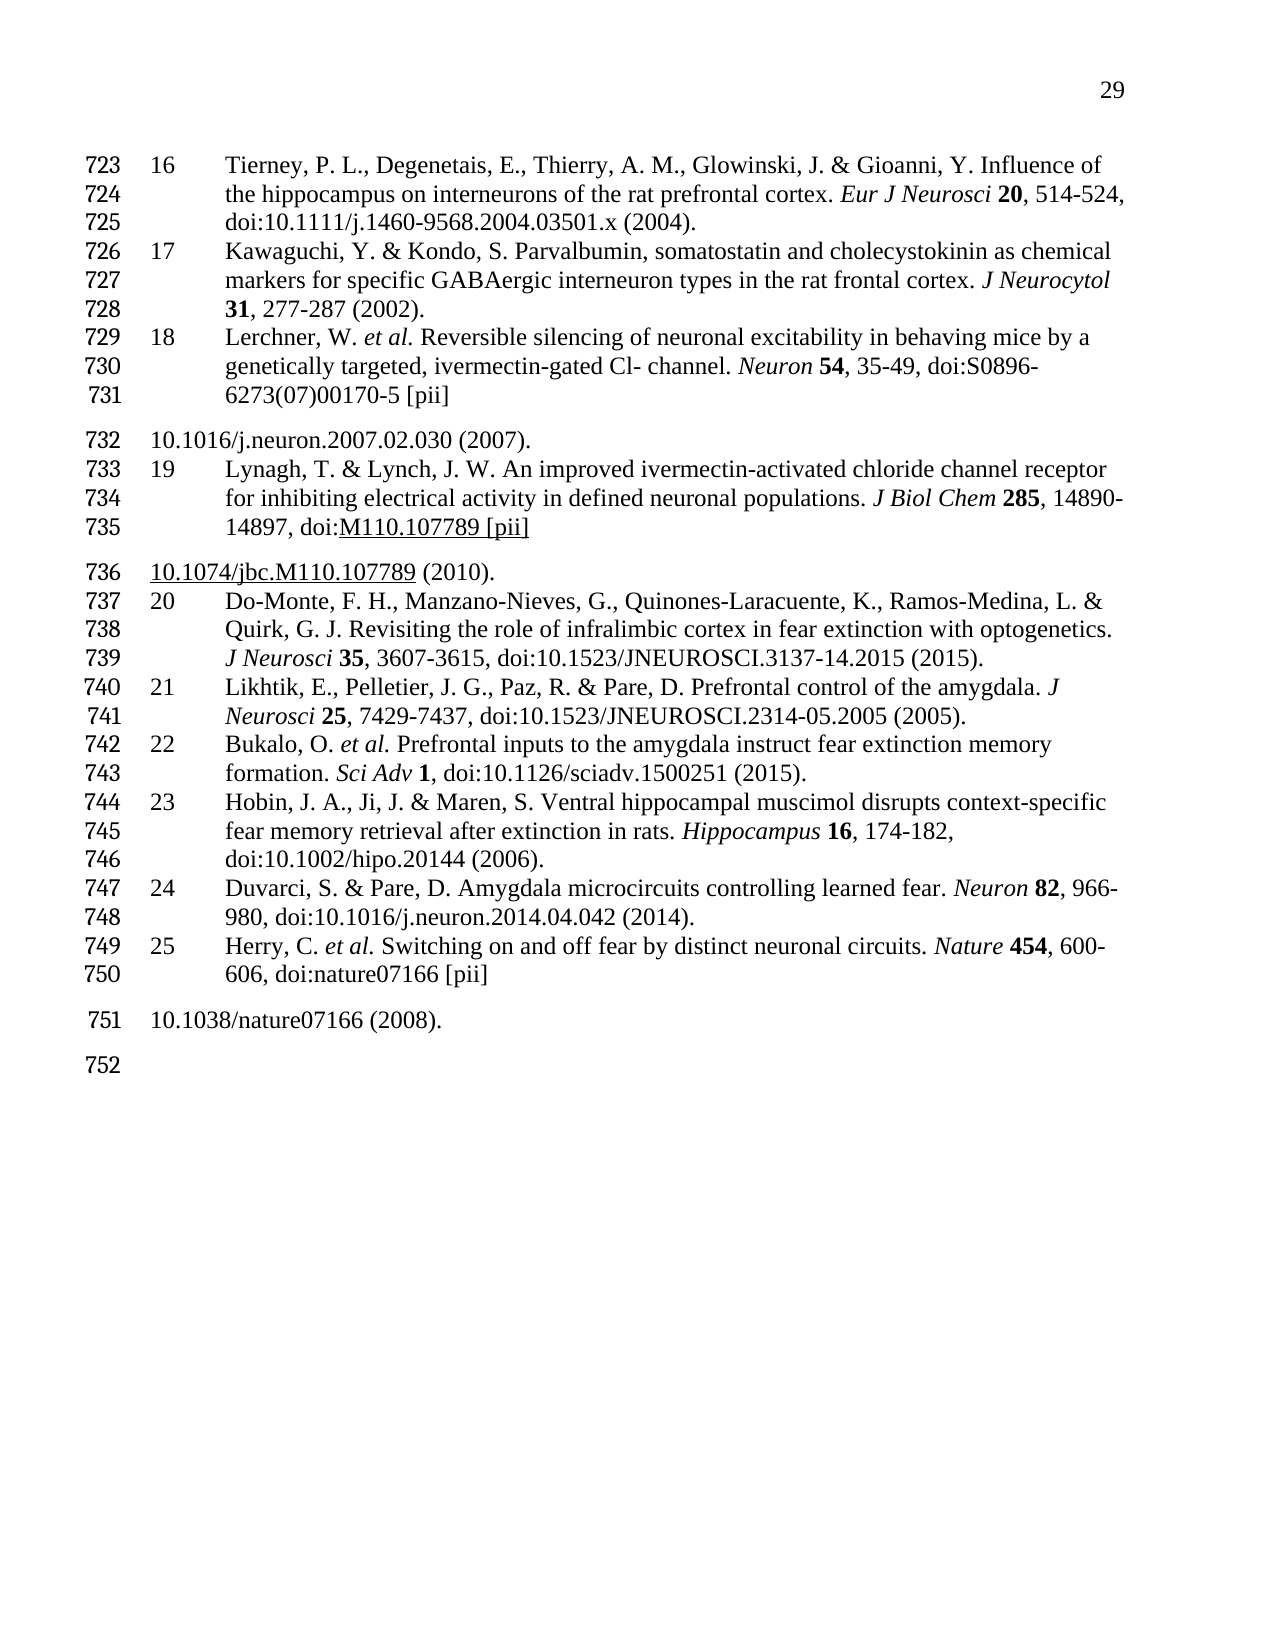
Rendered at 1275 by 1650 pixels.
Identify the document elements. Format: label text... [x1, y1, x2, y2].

text 10.1074/jbc.M110.107789 (2010). [150, 557, 1125, 586]
text 19 Lynagh, T. & Lynch, J. W. An improved ivermectin-activated chloride channel receptor for inhibiting electrical activity in defined neuronal populations. J Biol Chem 285, 14890-14897, doi:M110.107789 [pii] [150, 454, 1125, 540]
text 20 Do-Monte, F. H., Manzano-Nieves, G., Quinones-Laracuente, K., Ramos-Medina, L. & Quirk, G. J. Revisiting the role of infralimbic cortex in fear extinction with optogenetics. J Neurosci 35, 3607-3615, doi:10.1523/JNEUROSCI.3137-14.2015 (2015). [150, 586, 1125, 672]
text 23 Hobin, J. A., Ji, J. & Maren, S. Ventral hippocampal muscimol disrupts context-specific fear memory retrieval after extinction in rats. Hippocampus 16, 174-182, doi:10.1002/hipo.20144 (2006). [150, 787, 1125, 873]
text 16 Tierney, P. L., Degenetais, E., Thierry, A. M., Glowinski, J. & Gioanni, Y. Influence of the hippocampus on interneurons of the rat prefrontal cortex. Eur J Neurosci 20, 514-524, doi:10.1111/j.1460-9568.2004.03501.x (2004). [150, 150, 1125, 236]
text 17 Kawaguchi, Y. & Kondo, S. Parvalbumin, somatostatin and cholecystokinin as chemical markers for specific GABAergic interneuron types in the rat frontal cortex. J Neurocytol 31, 277-287 (2002). [150, 236, 1125, 322]
text 22 Bukalo, O. et al. Prefrontal inputs to the amygdala instruct fear extinction memory formation. Sci Adv 1, doi:10.1126/sciadv.1500251 (2015). [150, 729, 1125, 787]
text 24 Duvarci, S. & Pare, D. Amygdala microcircuits controlling learned fear. Neuron 82, 966-980, doi:10.1016/j.neuron.2014.04.042 (2014). [150, 873, 1125, 931]
text 18 Lerchner, W. et al. Reversible silencing of neuronal excitability in behaving mice by a genetically targeted, ivermectin-gated Cl- channel. Neuron 54, 35-49, doi:S0896-6273(07)00170-5 [pii] [150, 322, 1125, 409]
text 21 Likhtik, E., Pelletier, J. G., Paz, R. & Pare, D. Prefrontal control of the amygdala. J Neurosci 25, 7429-7437, doi:10.1523/JNEUROSCI.2314-05.2005 (2005). [150, 672, 1125, 729]
text 10.1016/j.neuron.2007.02.030 (2007). [150, 425, 1125, 454]
text 10.1038/nature07166 (2008). [150, 1005, 1125, 1034]
text 25 Herry, C. et al. Switching on and off fear by distinct neuronal circuits. Nature 454, 600-606, doi:nature07166 [pii] [150, 931, 1125, 988]
